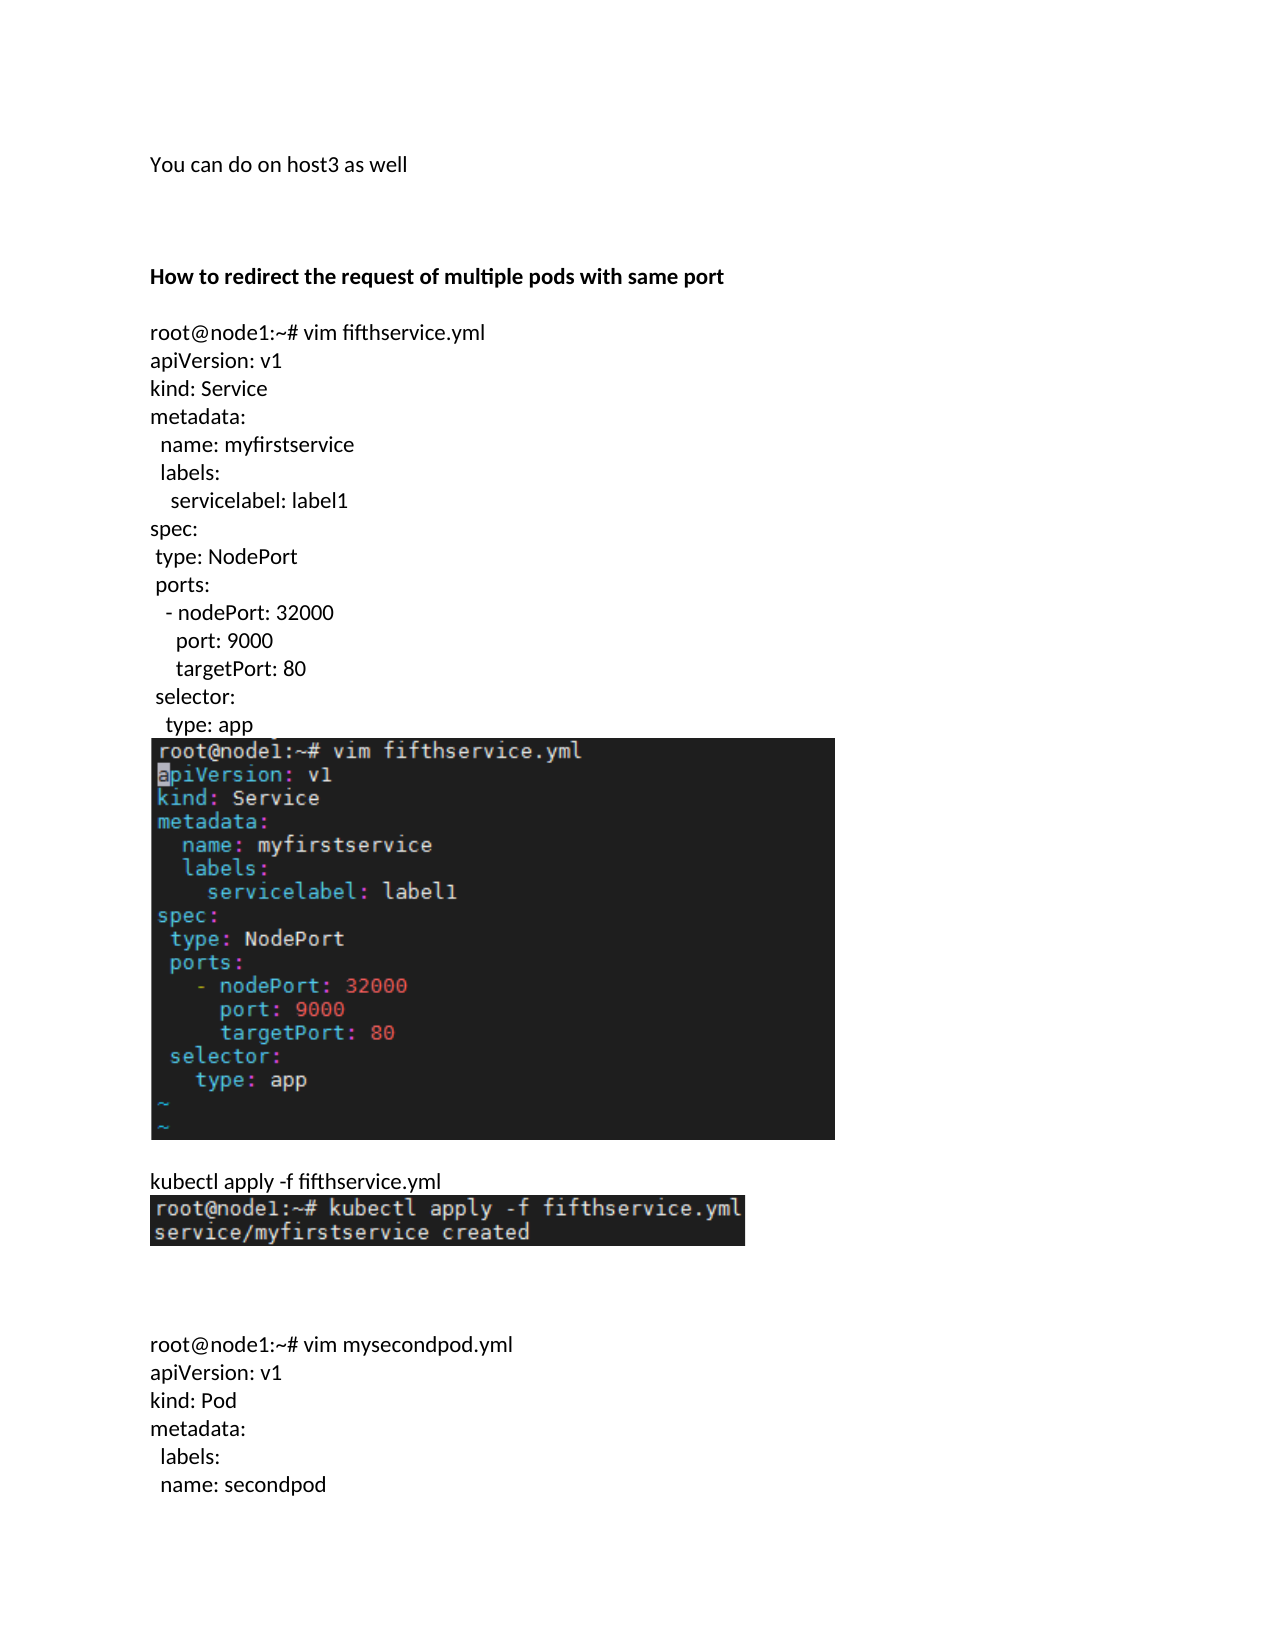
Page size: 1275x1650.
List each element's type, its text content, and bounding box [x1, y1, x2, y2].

picture [150, 738, 835, 1140]
text How to redirect the request of multiple pods with same port [150, 262, 1125, 290]
text name: myfirstservice [150, 430, 1125, 458]
picture [150, 1195, 746, 1246]
text metadata: [150, 402, 1125, 430]
text kind: Pod [150, 1386, 1125, 1414]
text selector: [150, 682, 1125, 710]
text kubectl apply -f fifthservice.yml [150, 1167, 1125, 1196]
text type: app [150, 710, 1125, 738]
text name: secondpod [150, 1470, 1125, 1498]
text metadata: [150, 1414, 1125, 1442]
text - nodePort: 32000 [150, 598, 1125, 626]
text apiVersion: v1 [150, 1358, 1125, 1386]
text port: 9000 [150, 626, 1125, 654]
text spec: [150, 514, 1125, 542]
text labels: [150, 1442, 1125, 1470]
text ports: [150, 570, 1125, 598]
text You can do on host3 as well [150, 150, 1125, 178]
text servicelabel: label1 [150, 486, 1125, 514]
text root@node1:~# vim fifthservice.yml [150, 318, 1125, 346]
text type: NodePort [150, 542, 1125, 570]
text targetPort: 80 [150, 654, 1125, 682]
text kind: Service [150, 374, 1125, 402]
text apiVersion: v1 [150, 346, 1125, 374]
text root@node1:~# vim mysecondpod.yml [150, 1330, 1125, 1358]
text labels: [150, 458, 1125, 486]
